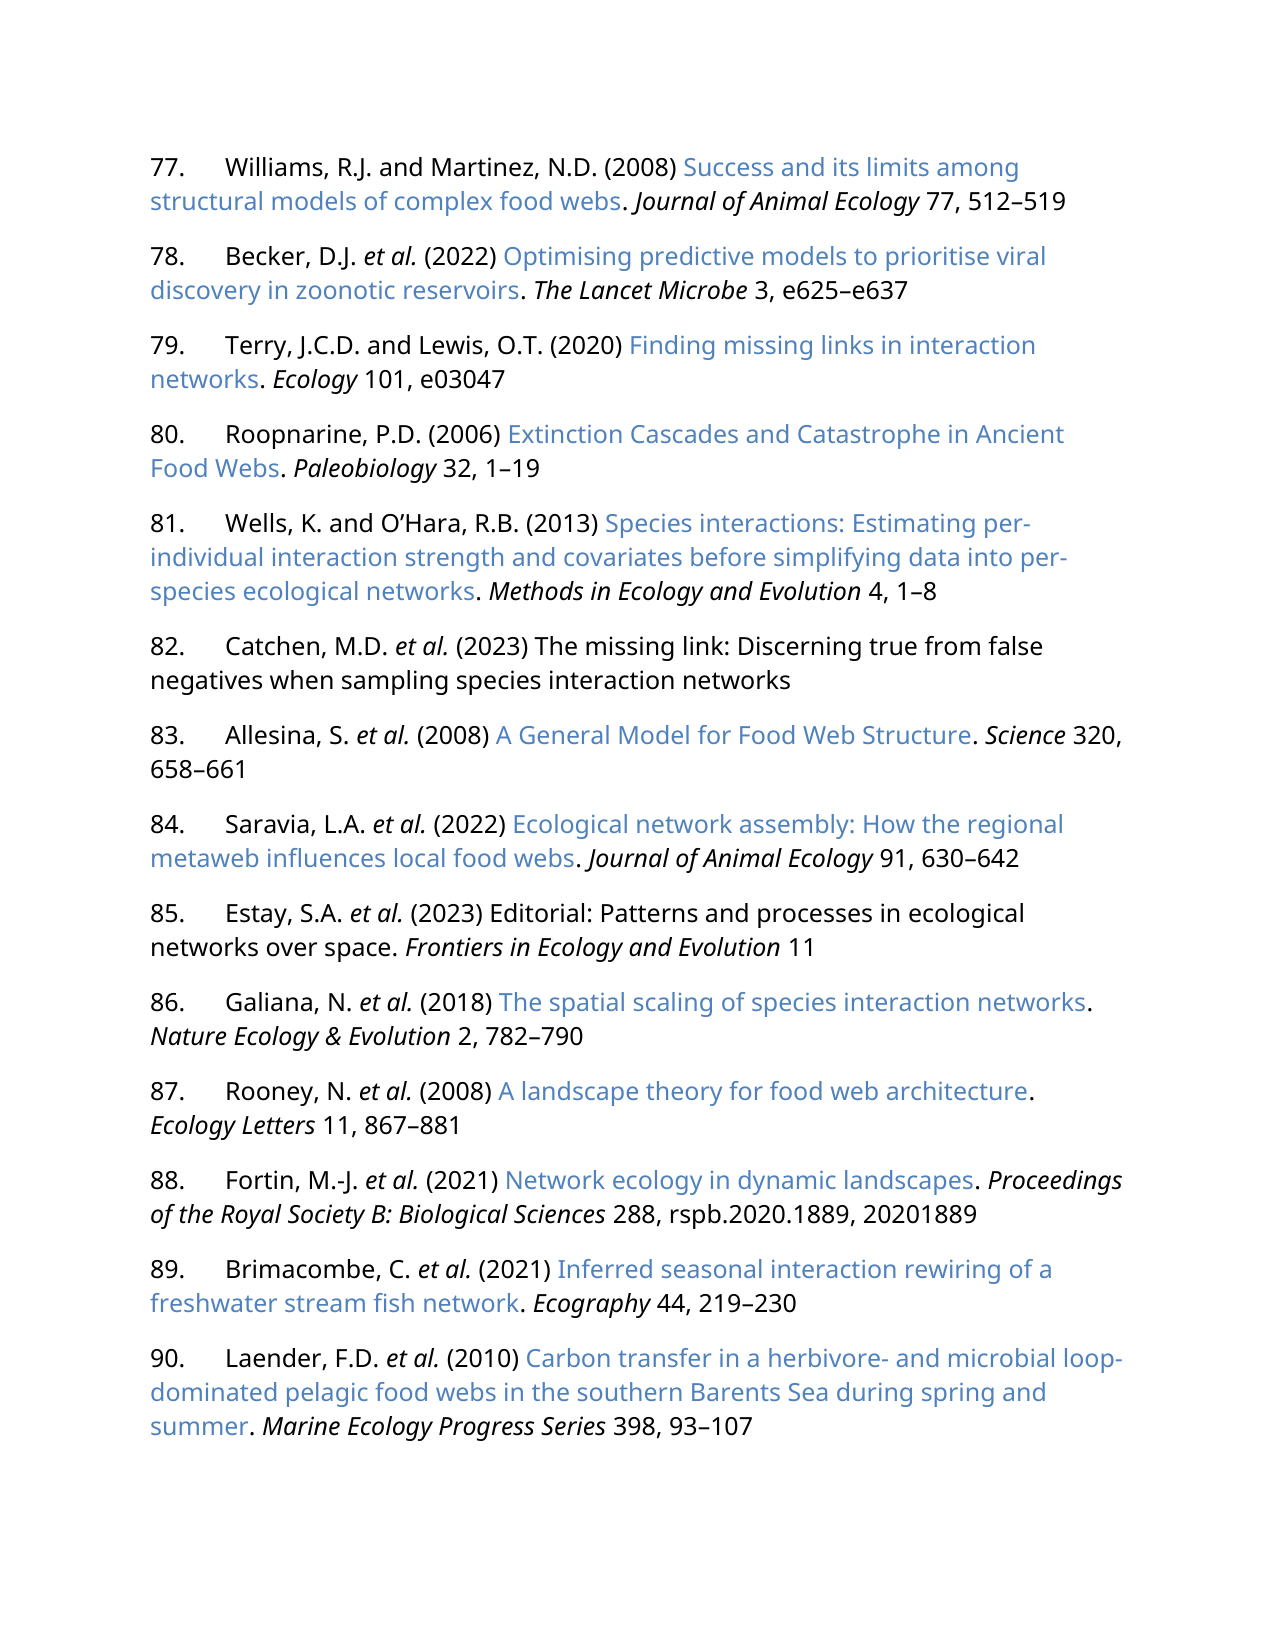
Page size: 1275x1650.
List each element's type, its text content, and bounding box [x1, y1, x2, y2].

text 82. Catchen, M.D. et al. (2023) The missing link: Discerning true from false negatives when sampling species interaction networks [150, 629, 1125, 697]
text 89. Brimacombe, C. et al. (2021) Inferred seasonal interaction rewiring of a freshwater stream fish network. Ecography 44, 219–230 [150, 1252, 1125, 1320]
text 87. Rooney, N. et al. (2008) A landscape theory for food web architecture. Ecology Letters 11, 867–881 [150, 1074, 1125, 1142]
text 79. Terry, J.C.D. and Lewis, O.T. (2020) Finding missing links in interaction networks. Ecology 101, e03047 [150, 328, 1125, 396]
text 78. Becker, D.J. et al. (2022) Optimising predictive models to prioritise viral discovery in zoonotic reservoirs. The Lancet Microbe 3, e625–e637 [150, 239, 1125, 307]
text 83. Allesina, S. et al. (2008) A General Model for Food Web Structure. Science 320, 658–661 [150, 718, 1125, 786]
text 85. Estay, S.A. et al. (2023) Editorial: Patterns and processes in ecological networks over space. Frontiers in Ecology and Evolution 11 [150, 896, 1125, 964]
text 77. Williams, R.J. and Martinez, N.D. (2008) Success and its limits among structural models of complex food webs. Journal of Animal Ecology 77, 512–519 [150, 150, 1125, 218]
text 80. Roopnarine, P.D. (2006) Extinction Cascades and Catastrophe in Ancient Food Webs. Paleobiology 32, 1–19 [150, 417, 1125, 485]
text 81. Wells, K. and O’Hara, R.B. (2013) Species interactions: Estimating per-individual interaction strength and covariates before simplifying data into per-species ecological networks. Methods in Ecology and Evolution 4, 1–8 [150, 506, 1125, 608]
text 88. Fortin, M.-J. et al. (2021) Network ecology in dynamic landscapes. Proceedings of the Royal Society B: Biological Sciences 288, rspb.2020.1889, 20201889 [150, 1163, 1125, 1231]
text 86. Galiana, N. et al. (2018) The spatial scaling of species interaction networks. Nature Ecology & Evolution 2, 782–790 [150, 985, 1125, 1053]
text 84. Saravia, L.A. et al. (2022) Ecological network assembly: How the regional metaweb influences local food webs. Journal of Animal Ecology 91, 630–642 [150, 807, 1125, 875]
text 90. Laender, F.D. et al. (2010) Carbon transfer in a herbivore- and microbial loop-dominated pelagic food webs in the southern Barents Sea during spring and summer. Marine Ecology Progress Series 398, 93–107 [150, 1341, 1125, 1443]
